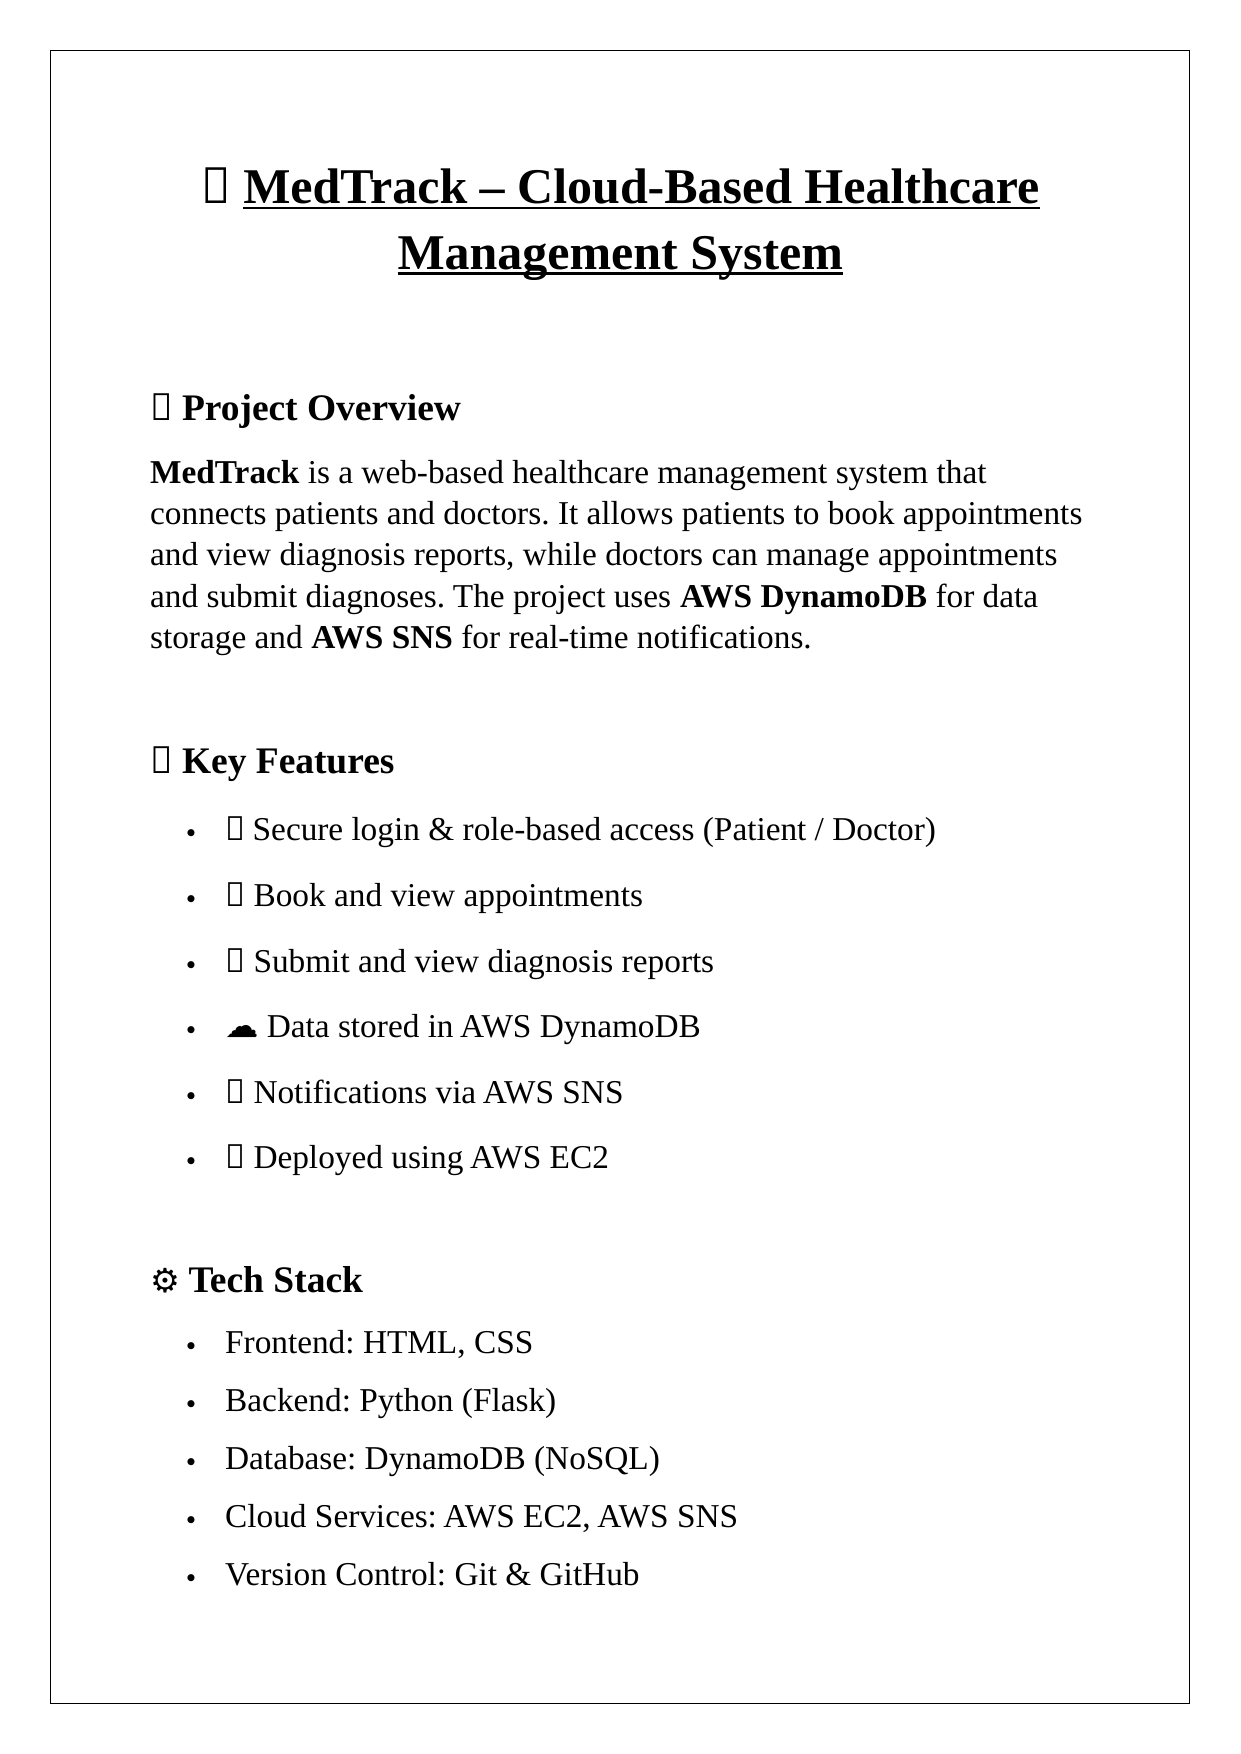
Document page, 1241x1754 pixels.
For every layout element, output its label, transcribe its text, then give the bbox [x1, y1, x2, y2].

list 🌐 Deployed using AWS EC2 [187, 1133, 1090, 1179]
list Frontend: HTML, CSS [187, 1323, 1090, 1361]
list Cloud Services: AWS EC2, AWS SNS [187, 1497, 1090, 1535]
list 📅 Book and view appointments [187, 871, 1090, 916]
text ⚙️ Tech Stack [150, 1257, 1090, 1302]
text ✨ Key Features [150, 733, 1090, 784]
list ☁️ Data stored in AWS DynamoDB [187, 1002, 1090, 1047]
list Version Control: Git & GitHub [187, 1555, 1090, 1593]
list 📣 Notifications via AWS SNS [187, 1068, 1090, 1113]
text 🏥 MedTrack – Cloud-Based Healthcare Management System [150, 150, 1090, 280]
list 📝 Submit and view diagnosis reports [187, 936, 1090, 982]
list 🔐 Secure login & role-based access (Patient / Doctor) [187, 805, 1090, 851]
list Database: DynamoDB (NoSQL) [187, 1439, 1090, 1477]
list Backend: Python (Flask) [187, 1381, 1090, 1419]
text MedTrack is a web-based healthcare management system that connects patients and doctors. It allows patients to book appointments and view diagnosis reports, while doctors can manage appointments and submit diagnoses. The project uses AWS DynamoDB for data storage and AWS SNS for real-time notifications. [150, 452, 1090, 656]
text 📌 Project Overview [150, 380, 1090, 431]
